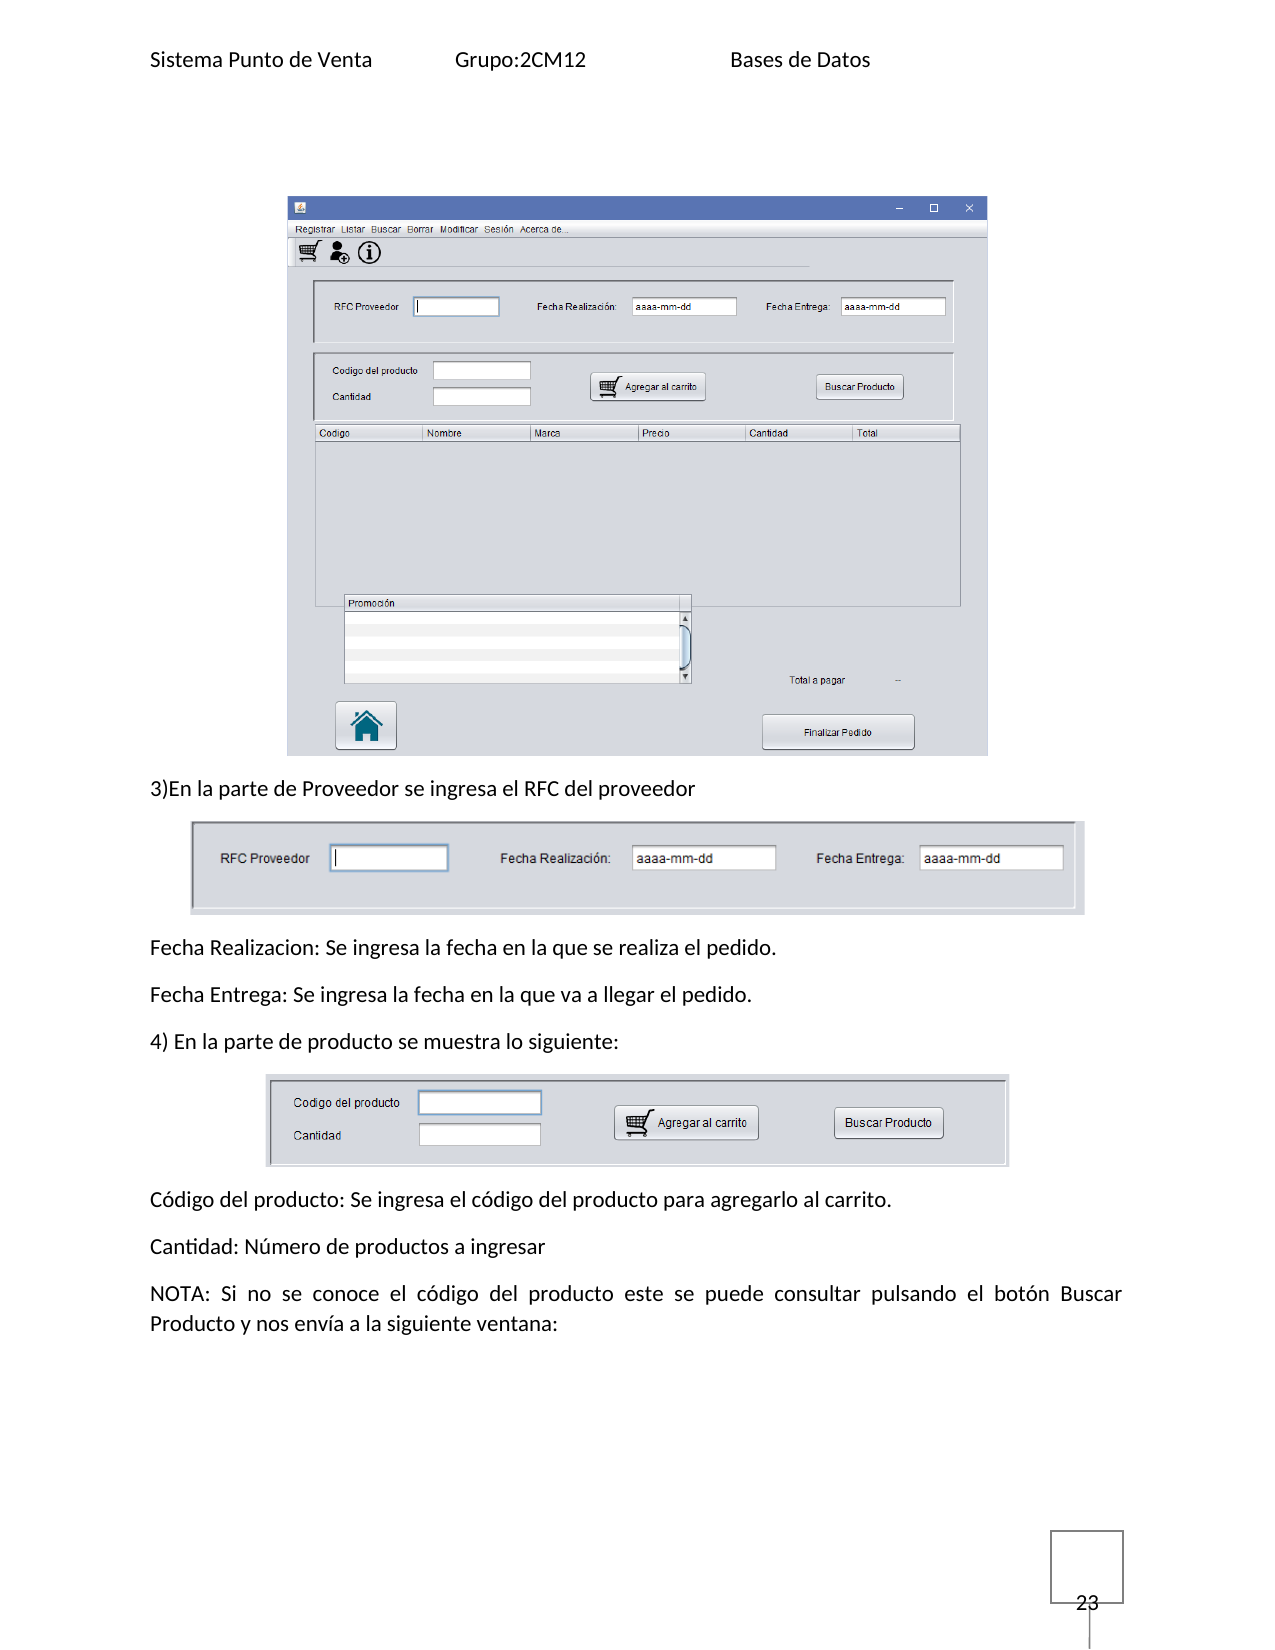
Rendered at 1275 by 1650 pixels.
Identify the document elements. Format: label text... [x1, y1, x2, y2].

picture [287, 196, 988, 756]
text 3)En la parte de Proveedor se ingresa el RFC del proveedor [150, 774, 1125, 802]
text 4) En la parte de producto se muestra lo siguiente: [150, 1027, 1125, 1055]
text Código del producto: Se ingresa el código del producto para agregarlo al carrito. [150, 1185, 1125, 1213]
picture [190, 821, 1085, 915]
text NOTA: Si no se conoce el código del producto este se puede consultar pulsando el botón Buscar Producto y nos envía a la siguiente ventana: [150, 1279, 1125, 1337]
text Fecha Entrega: Se ingresa la fecha en la que va a llegar el pedido. [150, 980, 1125, 1008]
text Fecha Realizacion: Se ingresa la fecha en la que se realiza el pedido. [150, 933, 1125, 962]
text Cantidad: Número de productos a ingresar [150, 1232, 1125, 1260]
picture [265, 1074, 1010, 1167]
